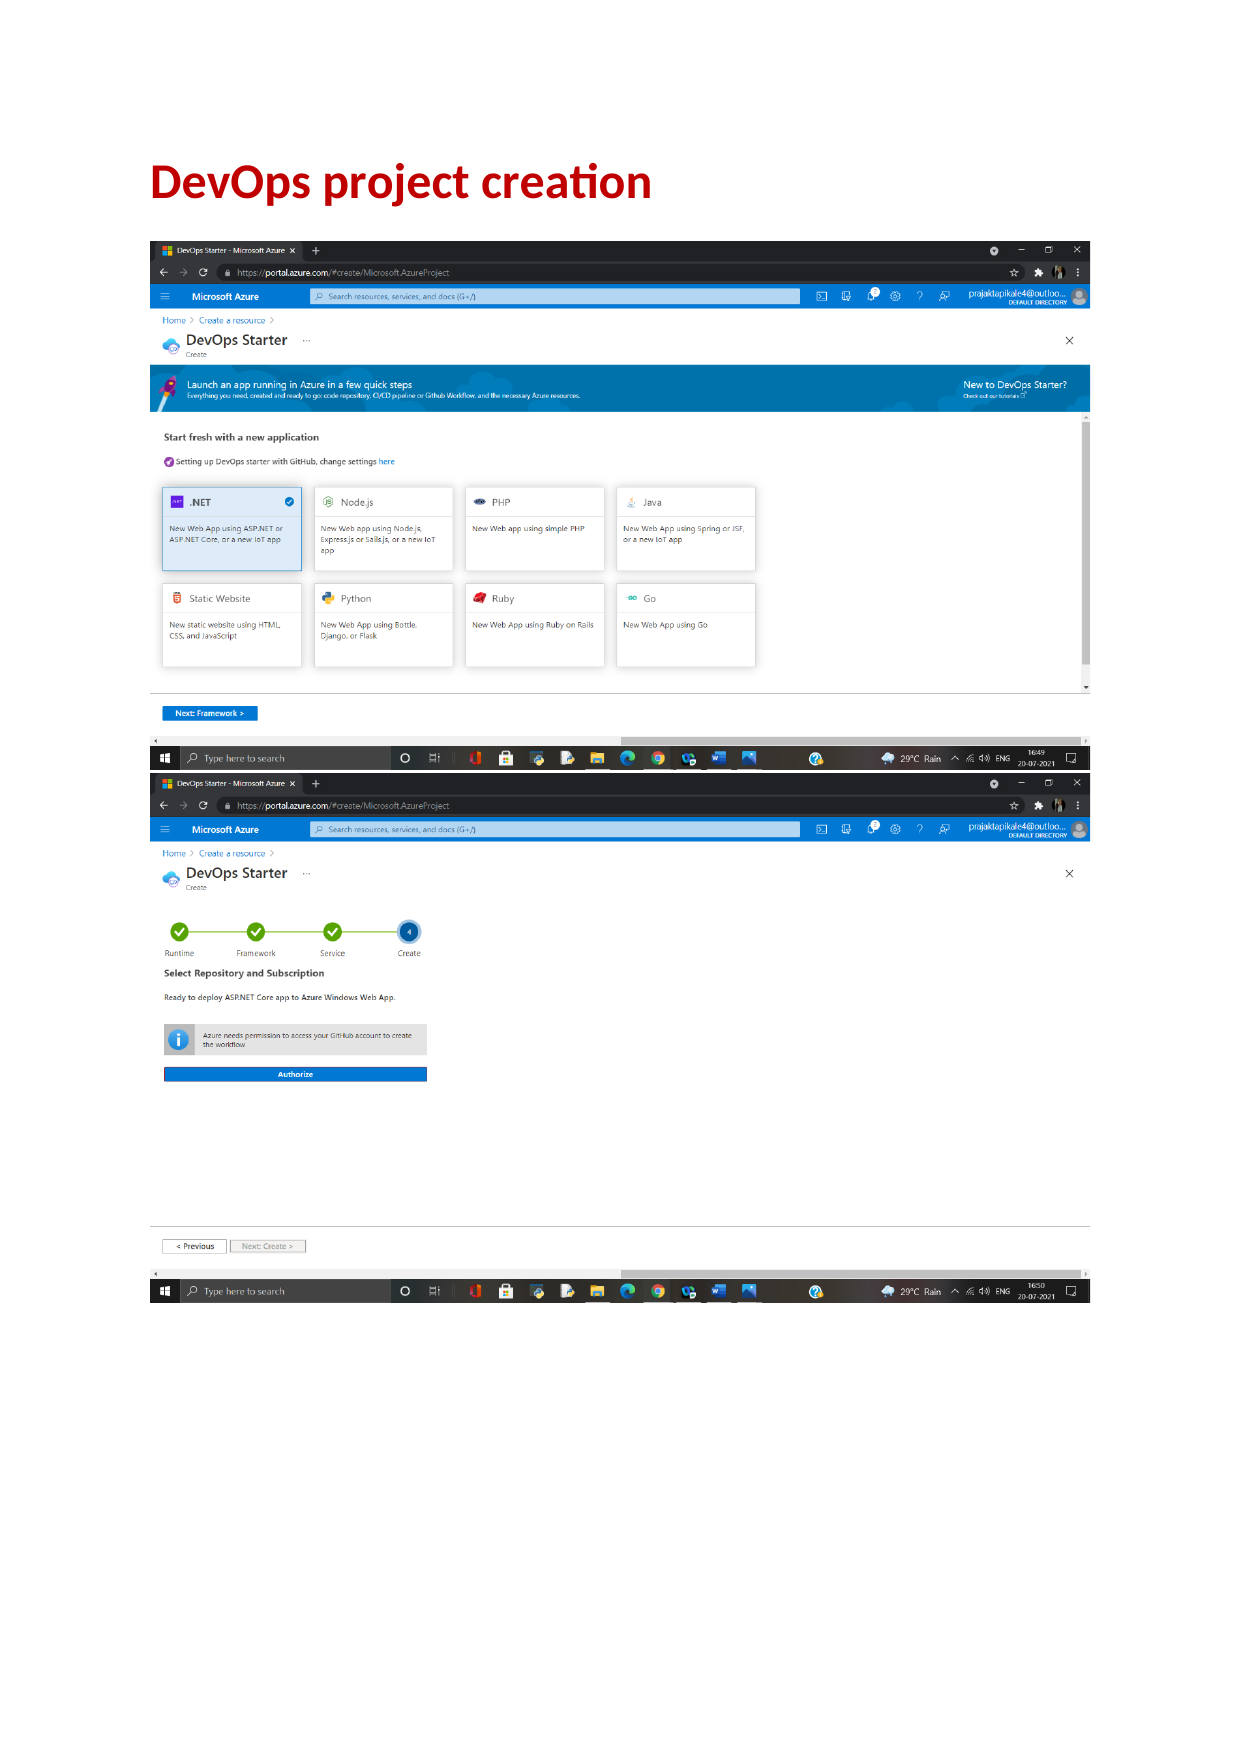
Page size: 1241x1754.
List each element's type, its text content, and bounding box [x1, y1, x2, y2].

subtitle DevOps project creation [150, 150, 1090, 211]
picture [433, 393, 444, 397]
picture [150, 376, 1091, 770]
picture [150, 241, 1091, 364]
picture [150, 773, 1091, 1303]
